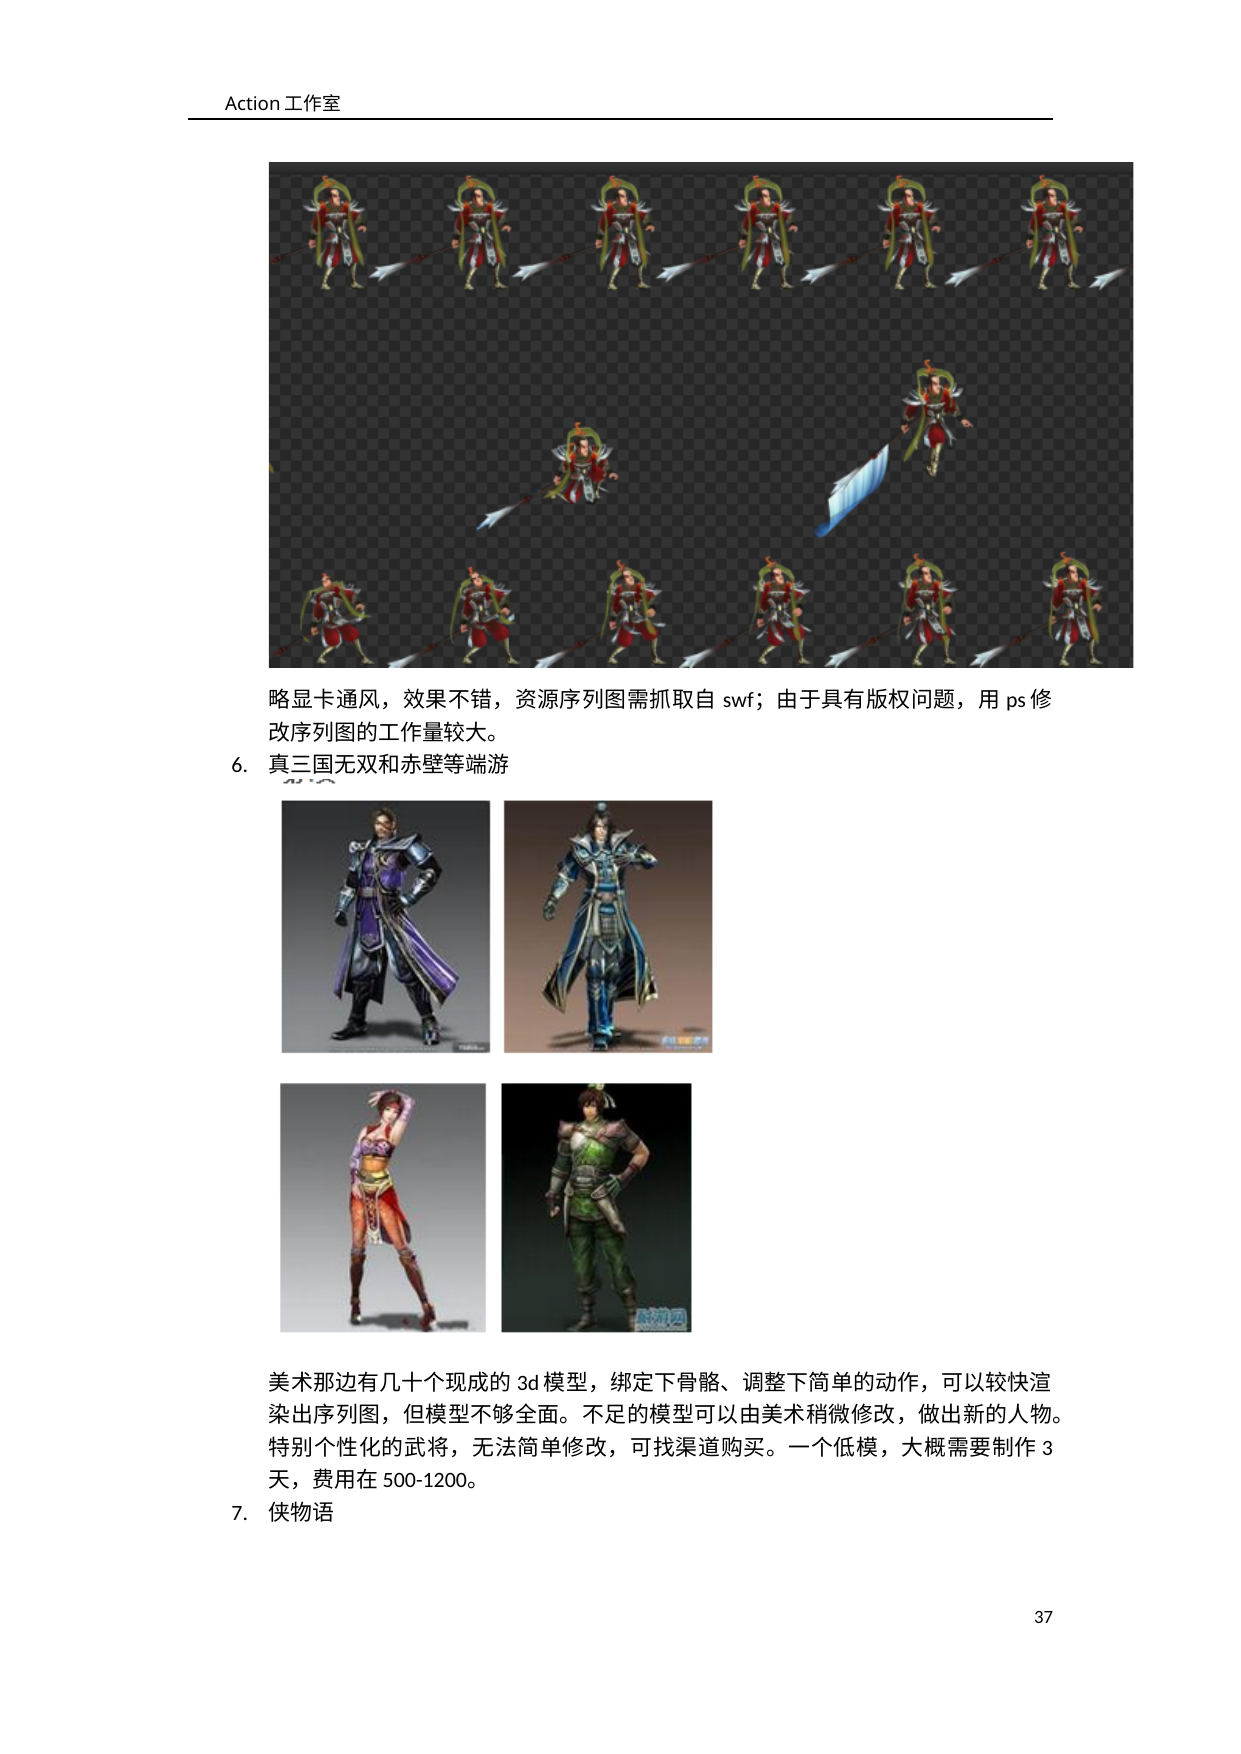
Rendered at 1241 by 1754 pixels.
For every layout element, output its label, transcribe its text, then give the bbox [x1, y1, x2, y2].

text 略显卡通风，效果不错，资源序列图需抓取自swf；由于具有版权问题，用ps修改序列图的工作量较大。 [269, 682, 1053, 747]
list 侠物语 [231, 1494, 1053, 1527]
picture [268, 162, 1134, 668]
list 真三国无双和赤壁等端游 [231, 747, 1053, 779]
picture [268, 779, 722, 1061]
picture [268, 1072, 698, 1353]
text 美术那边有几十个现成的3d模型，绑定下骨骼、调整下简单的动作，可以较快渲染出序列图，但模型不够全面。不足的模型可以由美术稍微修改，做出新的人物。特别个性化的武将，无法简单修改，可找渠道购买。一个低模，大概需要制作3天，费用在500-1200。 [269, 1364, 1053, 1494]
